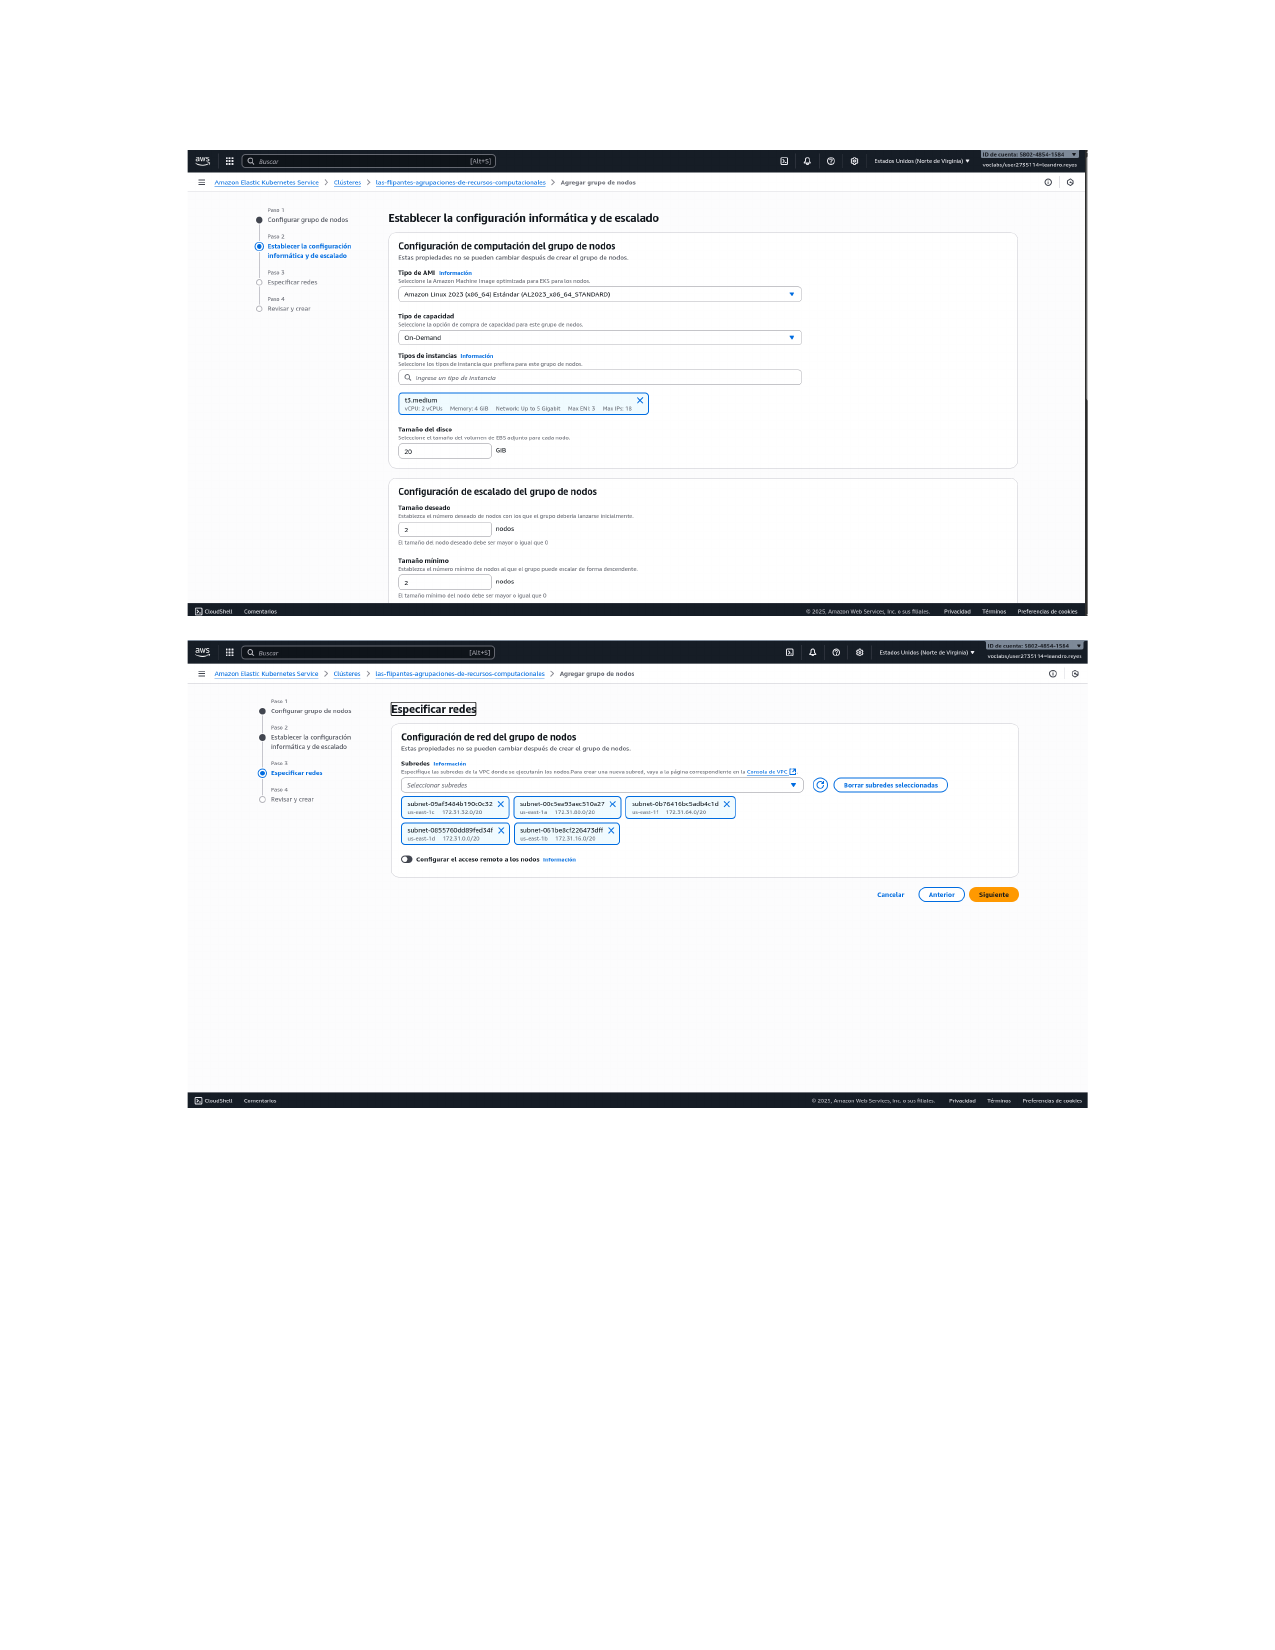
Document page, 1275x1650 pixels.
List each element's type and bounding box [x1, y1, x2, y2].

picture [187, 640, 1088, 1108]
picture [187, 150, 1088, 616]
